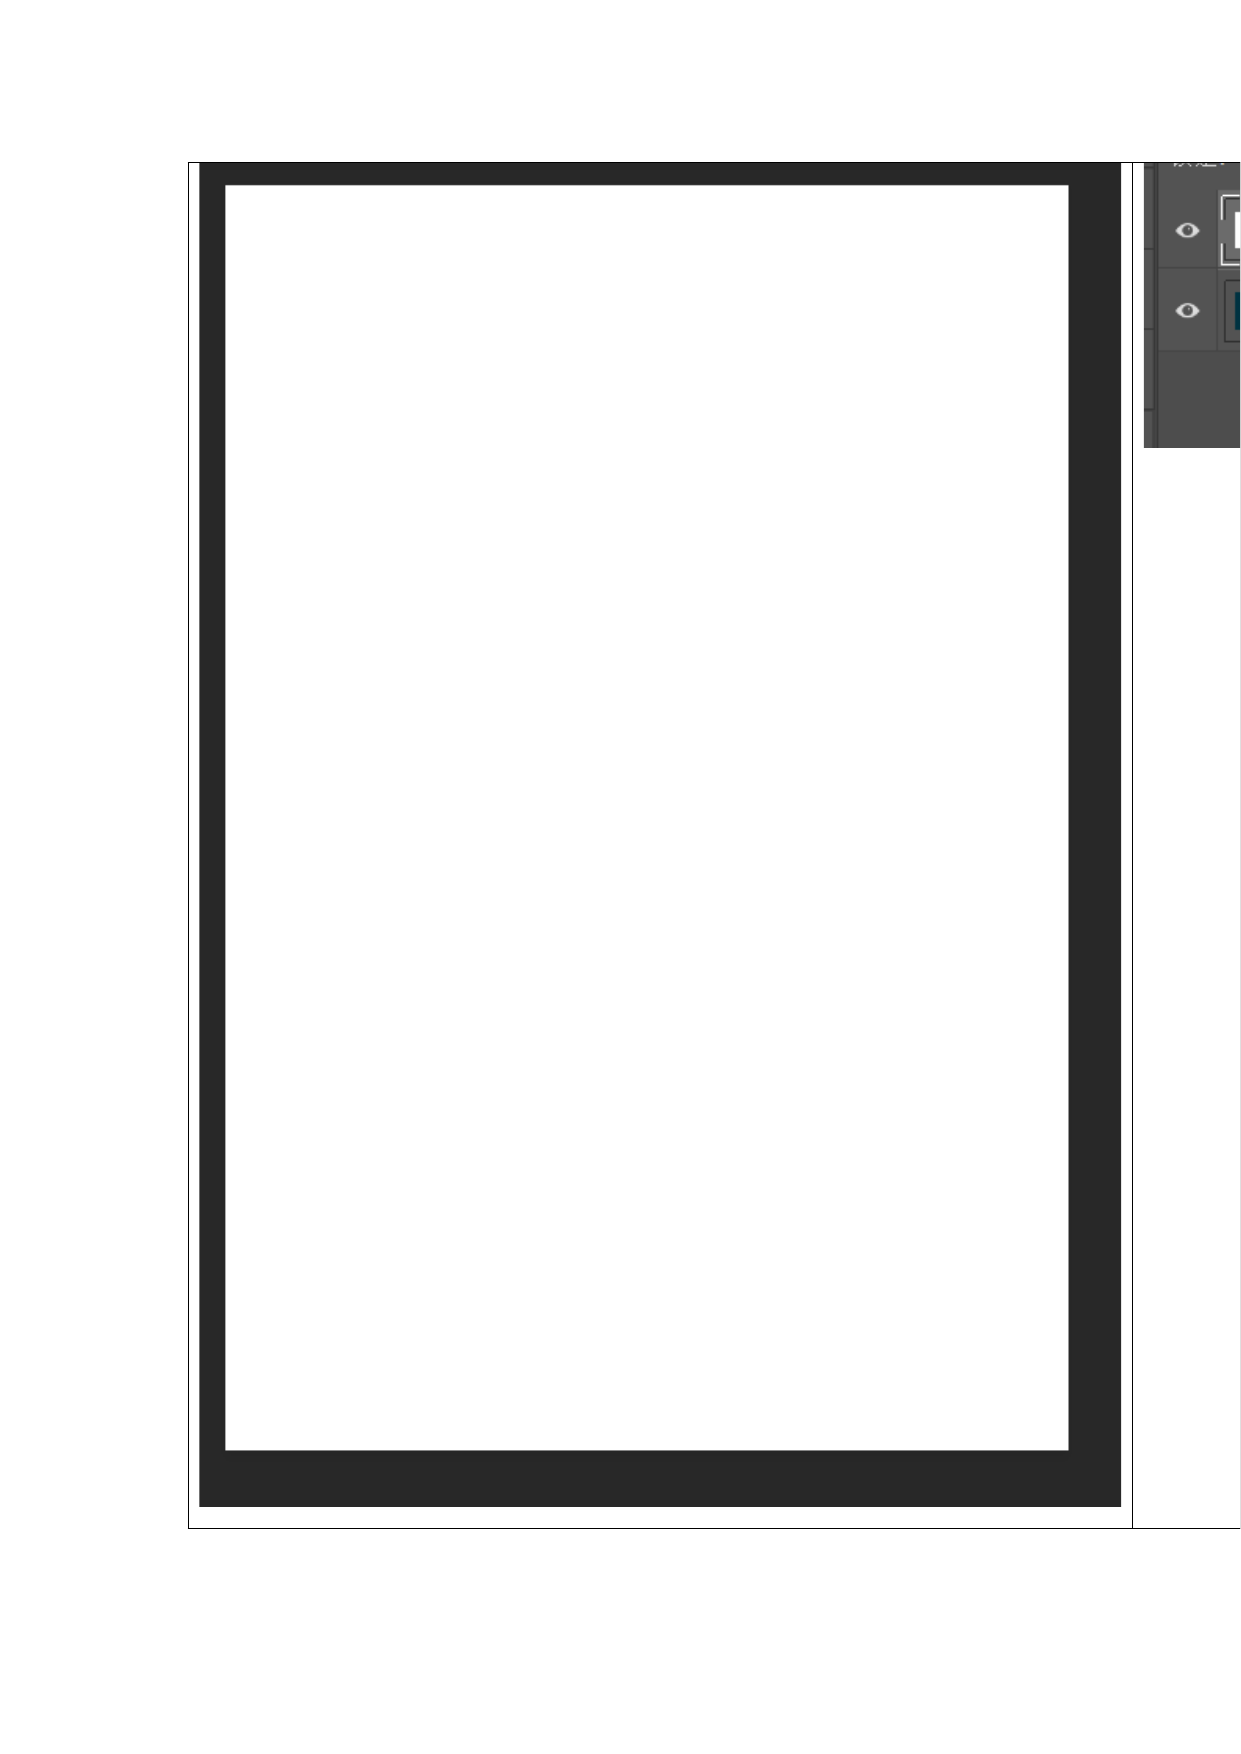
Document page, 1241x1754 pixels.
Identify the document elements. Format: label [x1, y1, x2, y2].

picture [199, 163, 1122, 1507]
picture [1143, 163, 1241, 448]
table_header [1133, 163, 1240, 1528]
table_header [189, 163, 1132, 1528]
